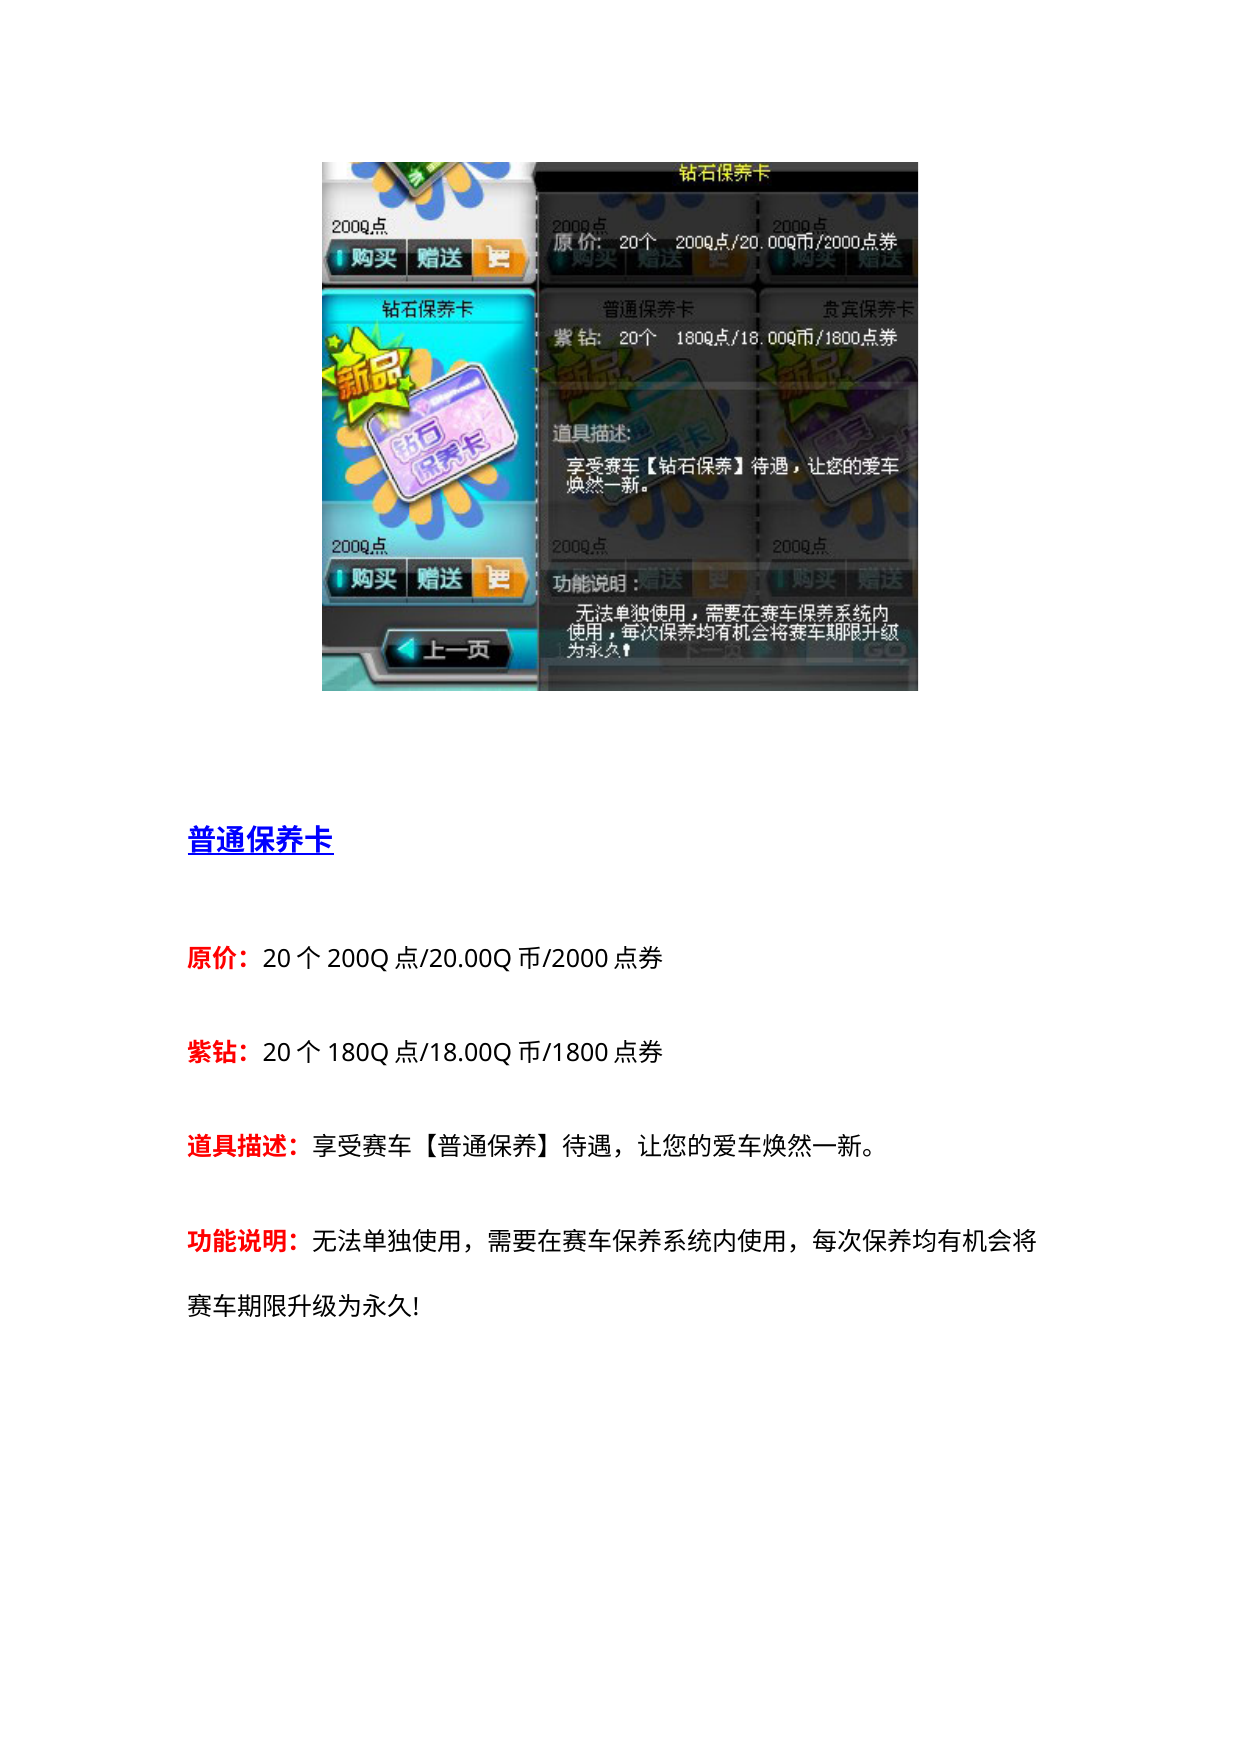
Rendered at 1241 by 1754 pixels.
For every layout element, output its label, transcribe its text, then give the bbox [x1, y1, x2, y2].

text 紫钻：20个 180Q点/18.00Q币/1800点券 [187, 1018, 1053, 1083]
subtitle 普通保养卡 [187, 805, 1053, 870]
picture [322, 162, 919, 691]
text 道具描述：享受赛车【普通保养】待遇，让您的爱车焕然一新。 [187, 1112, 1053, 1177]
text 原价：20个 200Q点/20.00Q币/2000点券 [187, 924, 1053, 989]
text 功能说明：无法单独使用，需要在赛车保养系统内使用，每次保养均有机会将赛车期限升级为永久! [187, 1207, 1053, 1337]
